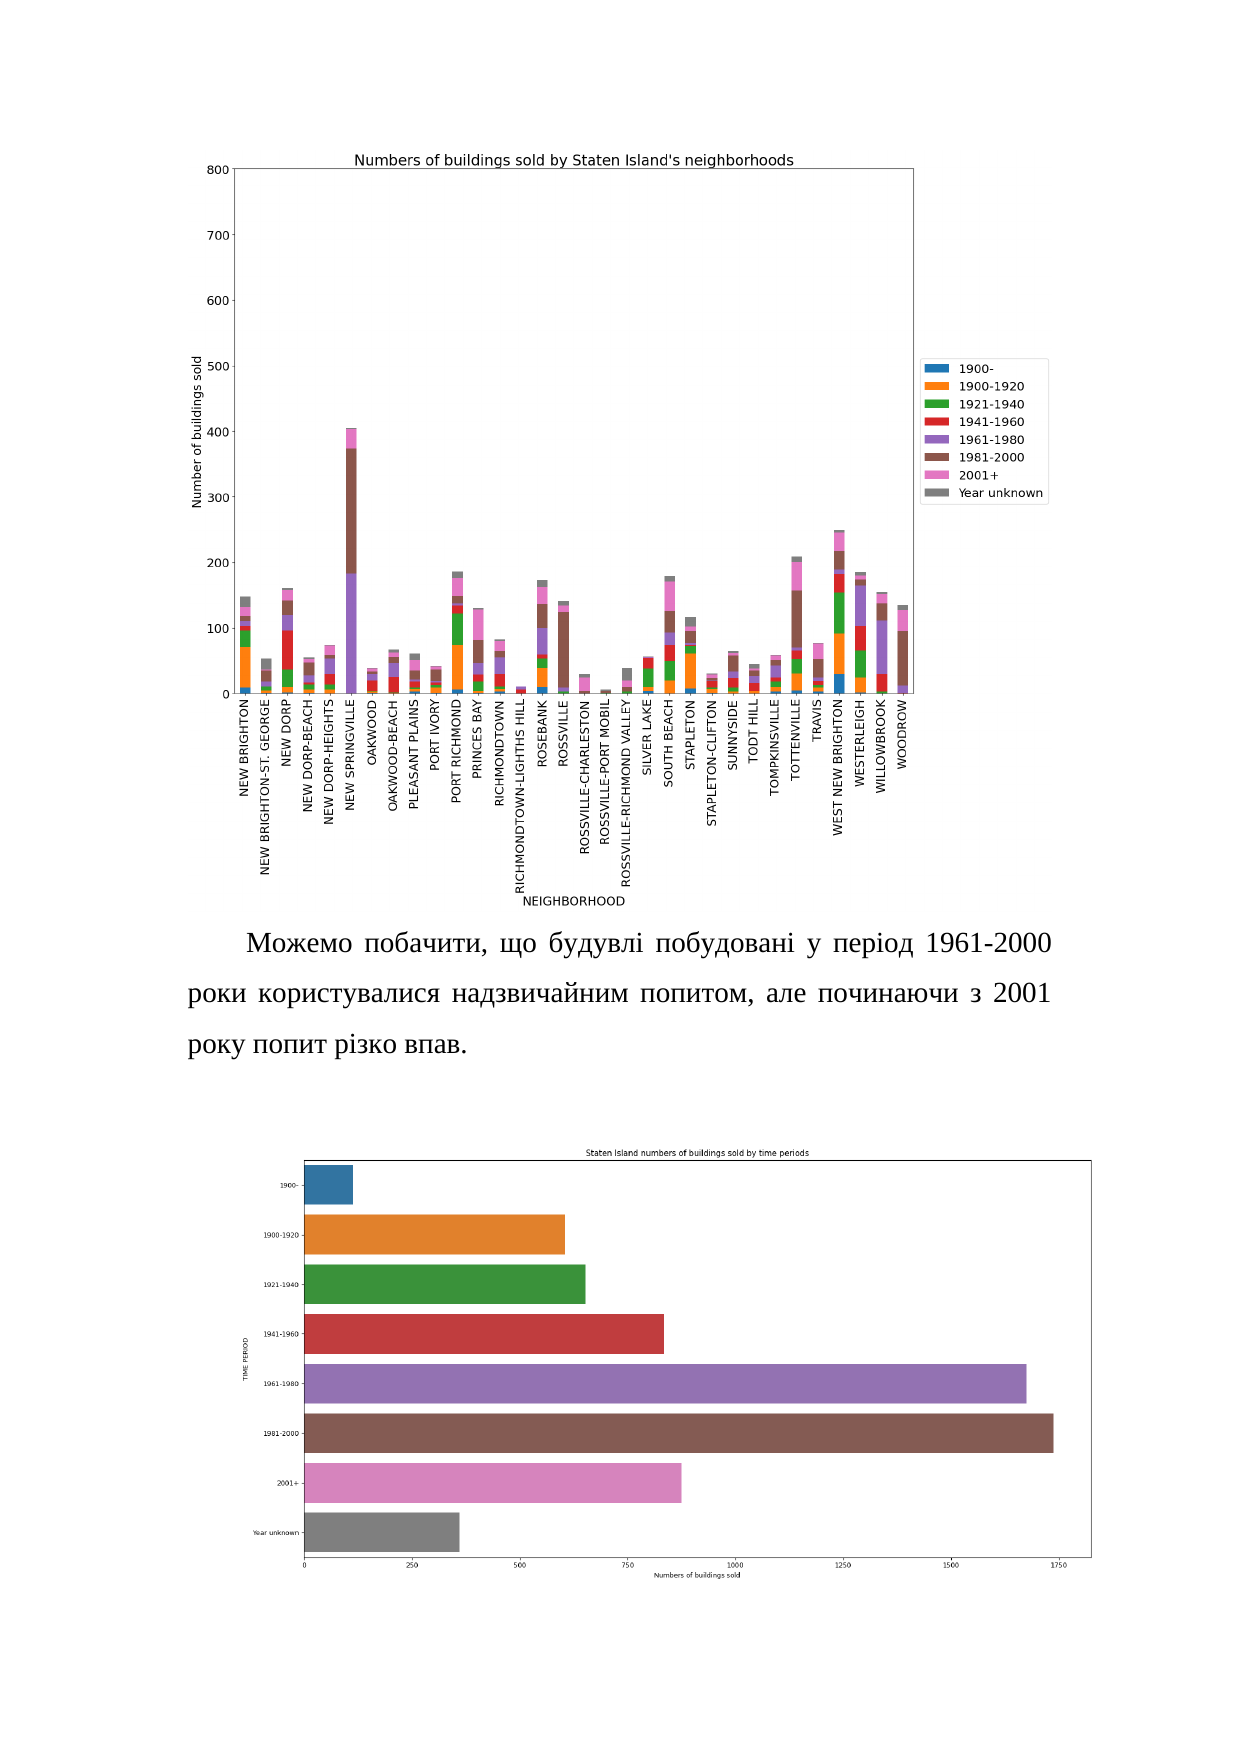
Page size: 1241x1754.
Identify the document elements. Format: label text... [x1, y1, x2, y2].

text Можемо побачити, що будувлі побудовані у період 1961-2000 роки користувалися надзвичайним попитом, але починаючи з 2001 року попит різко впав. [187, 925, 1053, 1059]
picture [187, 150, 1053, 912]
picture [187, 1115, 1191, 1582]
